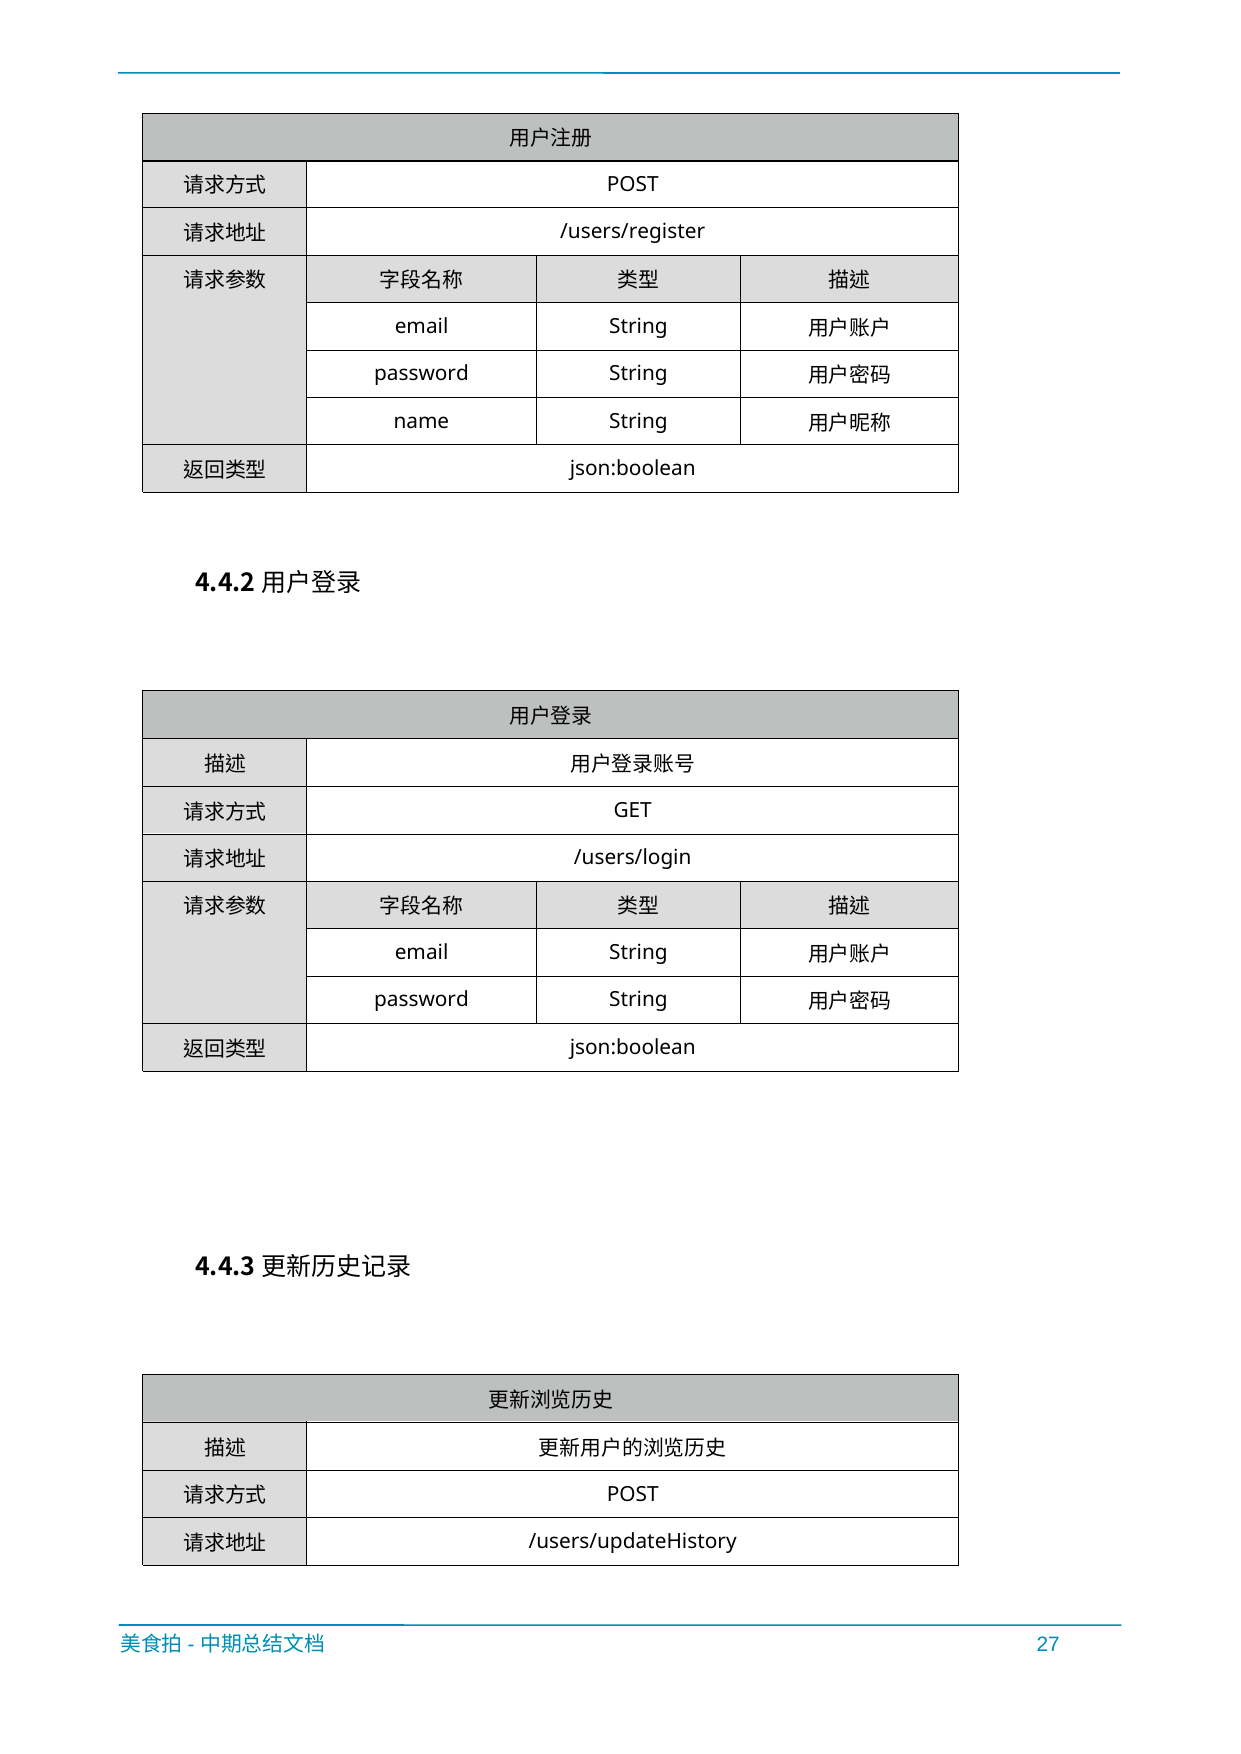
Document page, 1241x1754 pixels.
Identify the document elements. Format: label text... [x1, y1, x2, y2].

table_cell String [537, 977, 740, 1023]
table_cell 用户账户 [741, 303, 958, 349]
table_cell 请求方式 [143, 162, 306, 207]
table_cell 字段名称 [307, 882, 536, 928]
table_cell 请求参数 [143, 882, 306, 1023]
table_cell 描述 [143, 739, 306, 786]
table_cell String [537, 929, 740, 976]
table_cell 返回类型 [143, 1024, 306, 1071]
table_cell email [307, 929, 536, 976]
table_cell 描述 [741, 882, 958, 928]
table_header 用户注册 [143, 114, 958, 160]
table_cell 用户密码 [741, 977, 958, 1023]
table_cell 类型 [537, 882, 740, 928]
table_cell 更新用户的浏览历史 [307, 1423, 958, 1470]
table_cell 请求地址 [143, 835, 306, 881]
table_cell password [307, 977, 536, 1023]
table_cell name [307, 398, 536, 444]
table_cell 用户密码 [741, 351, 958, 397]
table_cell String [537, 398, 740, 444]
table_cell GET [307, 787, 958, 833]
table_cell /users/login [307, 835, 958, 881]
table_cell String [537, 303, 740, 349]
table_cell 字段名称 [307, 256, 536, 302]
table_cell POST [307, 1471, 958, 1517]
table_cell String [537, 351, 740, 397]
table_cell 请求地址 [143, 1518, 306, 1565]
table_cell /users/register [307, 208, 958, 255]
table_header 用户登录 [143, 691, 958, 738]
table_cell email [307, 303, 536, 349]
table_cell 请求地址 [143, 208, 306, 255]
table_cell 请求参数 [143, 256, 306, 444]
table_cell json:boolean [307, 1024, 958, 1071]
table_cell /users/updateHistory [307, 1518, 958, 1565]
table_cell json:boolean [307, 445, 958, 492]
table_cell 请求方式 [143, 787, 306, 833]
table_cell 用户账户 [741, 929, 958, 976]
table_cell 用户登录账号 [307, 739, 958, 786]
table_cell password [307, 351, 536, 397]
table_cell 类型 [537, 256, 740, 302]
table_cell 描述 [741, 256, 958, 302]
table_cell 返回类型 [143, 445, 306, 492]
table_header 更新浏览历史 [143, 1375, 958, 1421]
table_cell 请求方式 [143, 1471, 306, 1517]
table_cell POST [307, 162, 958, 207]
text 4.4.2 用户登录 [120, 563, 1120, 599]
table_cell 用户昵称 [741, 398, 958, 444]
table_cell 描述 [143, 1423, 306, 1470]
text 4.4.3 更新历史记录 [120, 1247, 1120, 1283]
